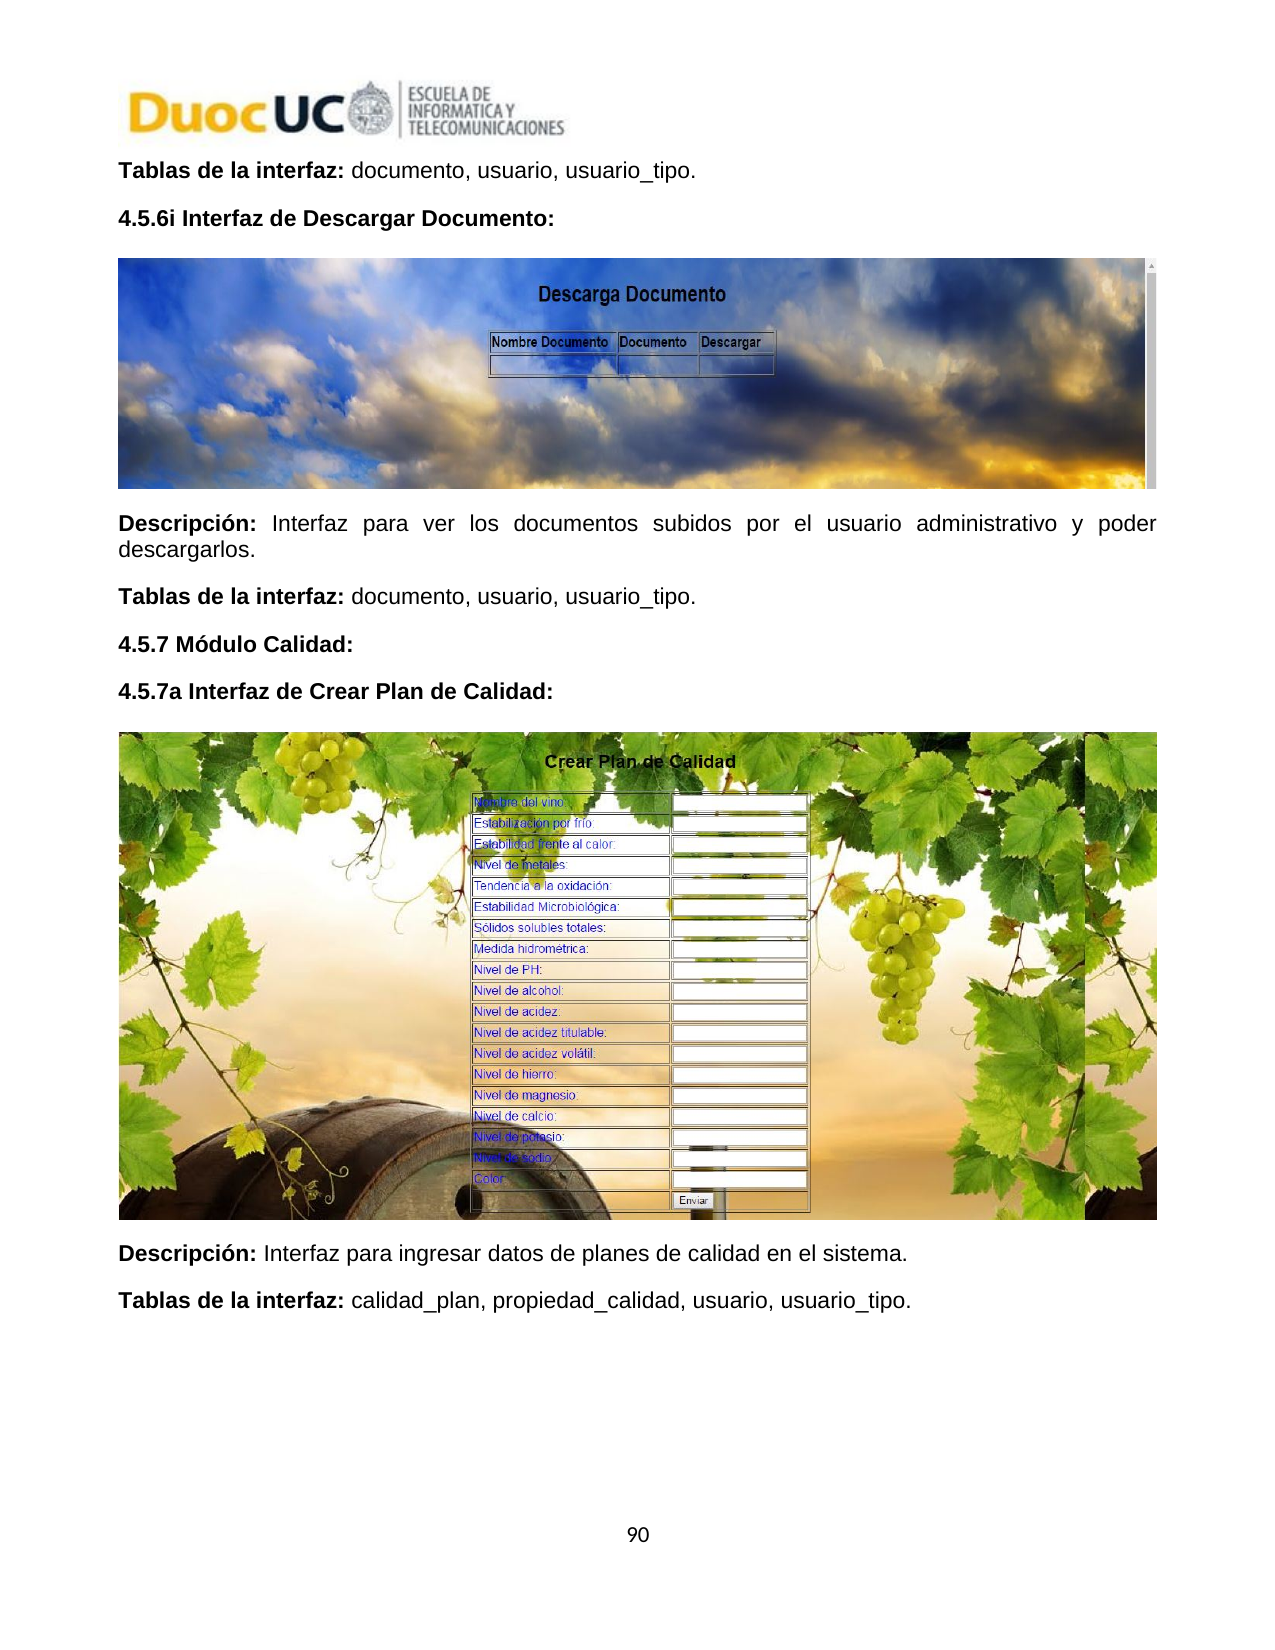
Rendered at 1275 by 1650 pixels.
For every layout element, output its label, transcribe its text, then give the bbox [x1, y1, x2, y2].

subtitle 4.5.6i Interfaz de Descargar Documento: [118, 204, 1157, 231]
subtitle 4.5.7 Módulo Calidad: [118, 631, 1157, 657]
picture [118, 59, 589, 158]
picture [118, 258, 1157, 489]
text Descripción: Interfaz para ingresar datos de planes de calidad en el sistema. [118, 1240, 1157, 1267]
text Descripción: Interfaz para ver los documentos subidos por el usuario administrativo y poder descargarlos. [118, 510, 1157, 562]
picture [118, 732, 1157, 1220]
text Tablas de la interfaz: documento, usuario, usuario_tipo. [118, 157, 1157, 184]
text Tablas de la interfaz: documento, usuario, usuario_tipo. [118, 583, 1157, 610]
text Tablas de la interfaz: calidad_plan, propiedad_calidad, usuario, usuario_tipo. [118, 1287, 1157, 1314]
subtitle 4.5.7a Interfaz de Crear Plan de Calidad: [118, 678, 1157, 704]
